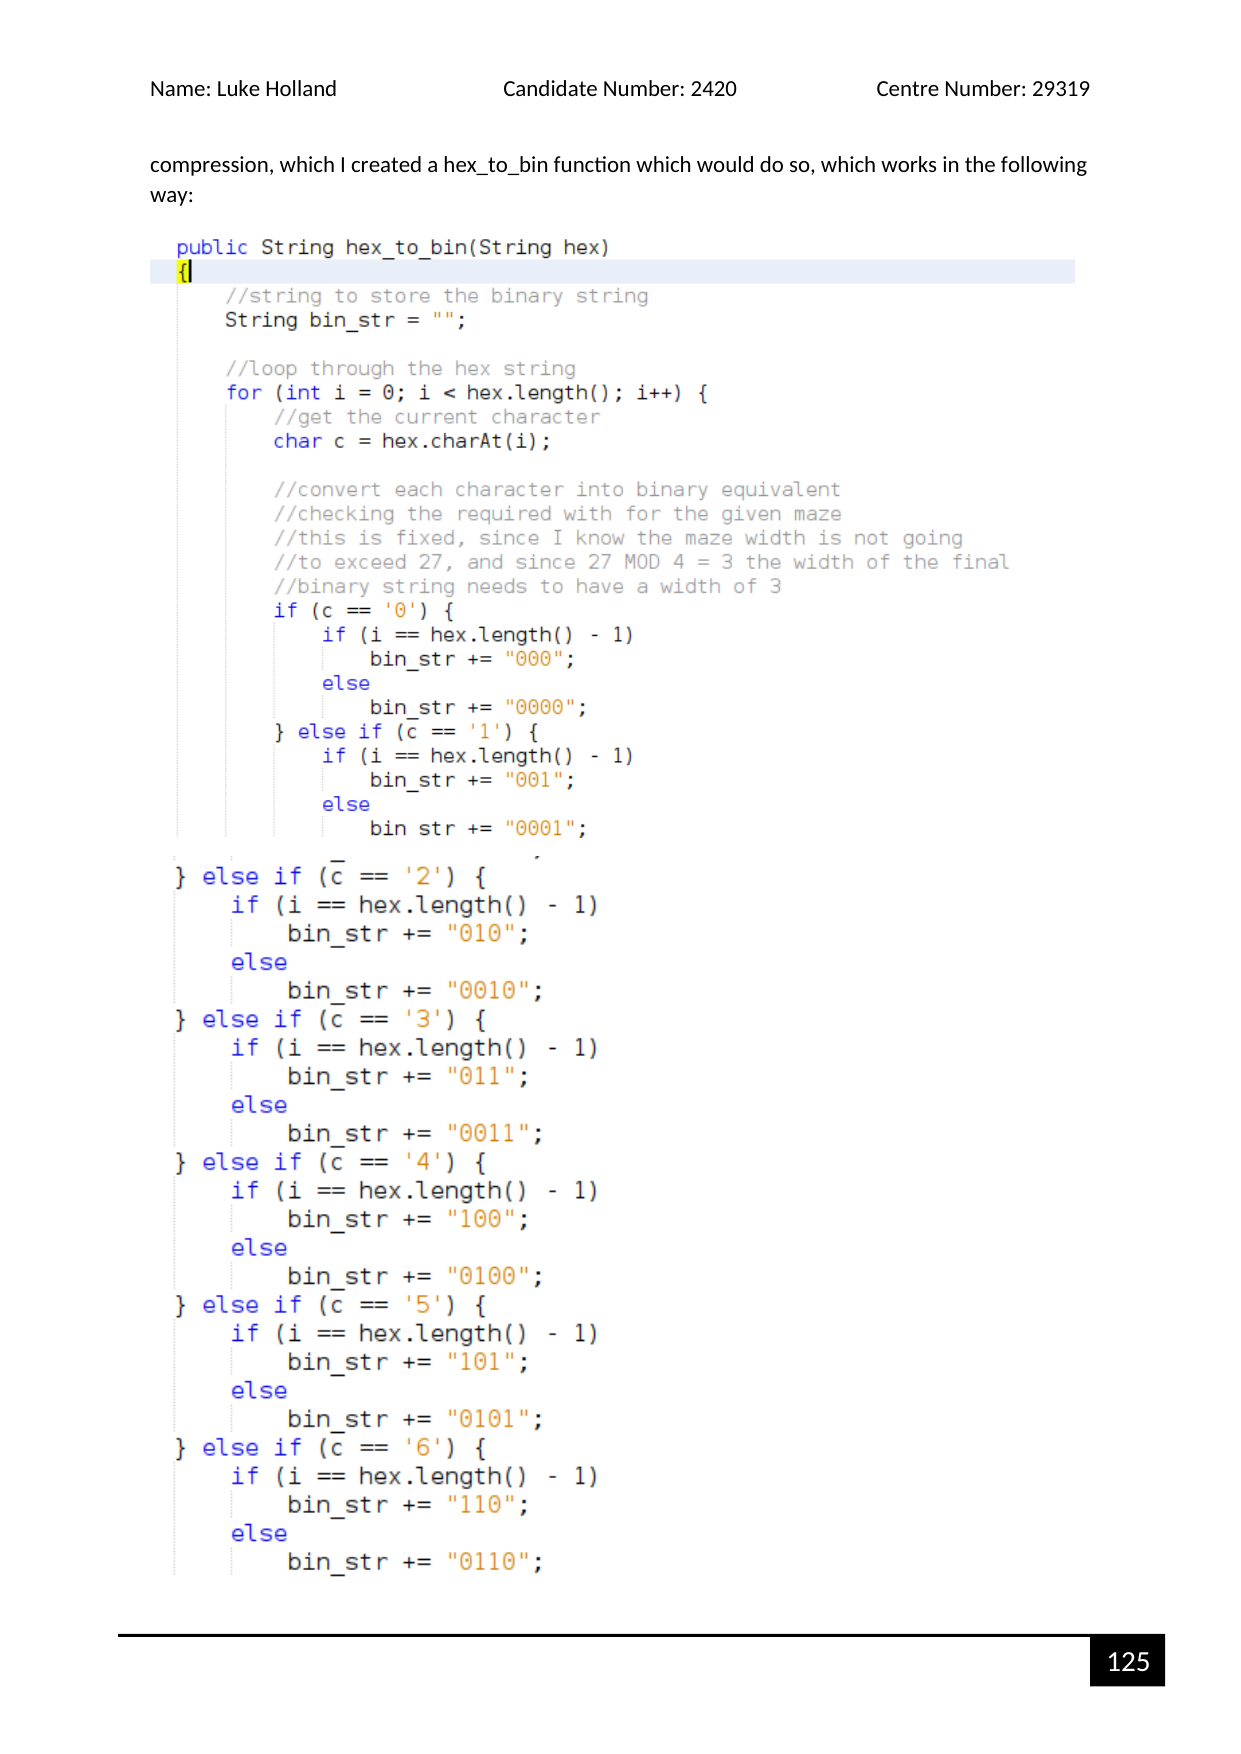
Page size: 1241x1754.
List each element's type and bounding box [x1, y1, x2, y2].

text [150, 150, 1090, 208]
picture [150, 227, 1075, 838]
picture [150, 856, 1035, 1578]
